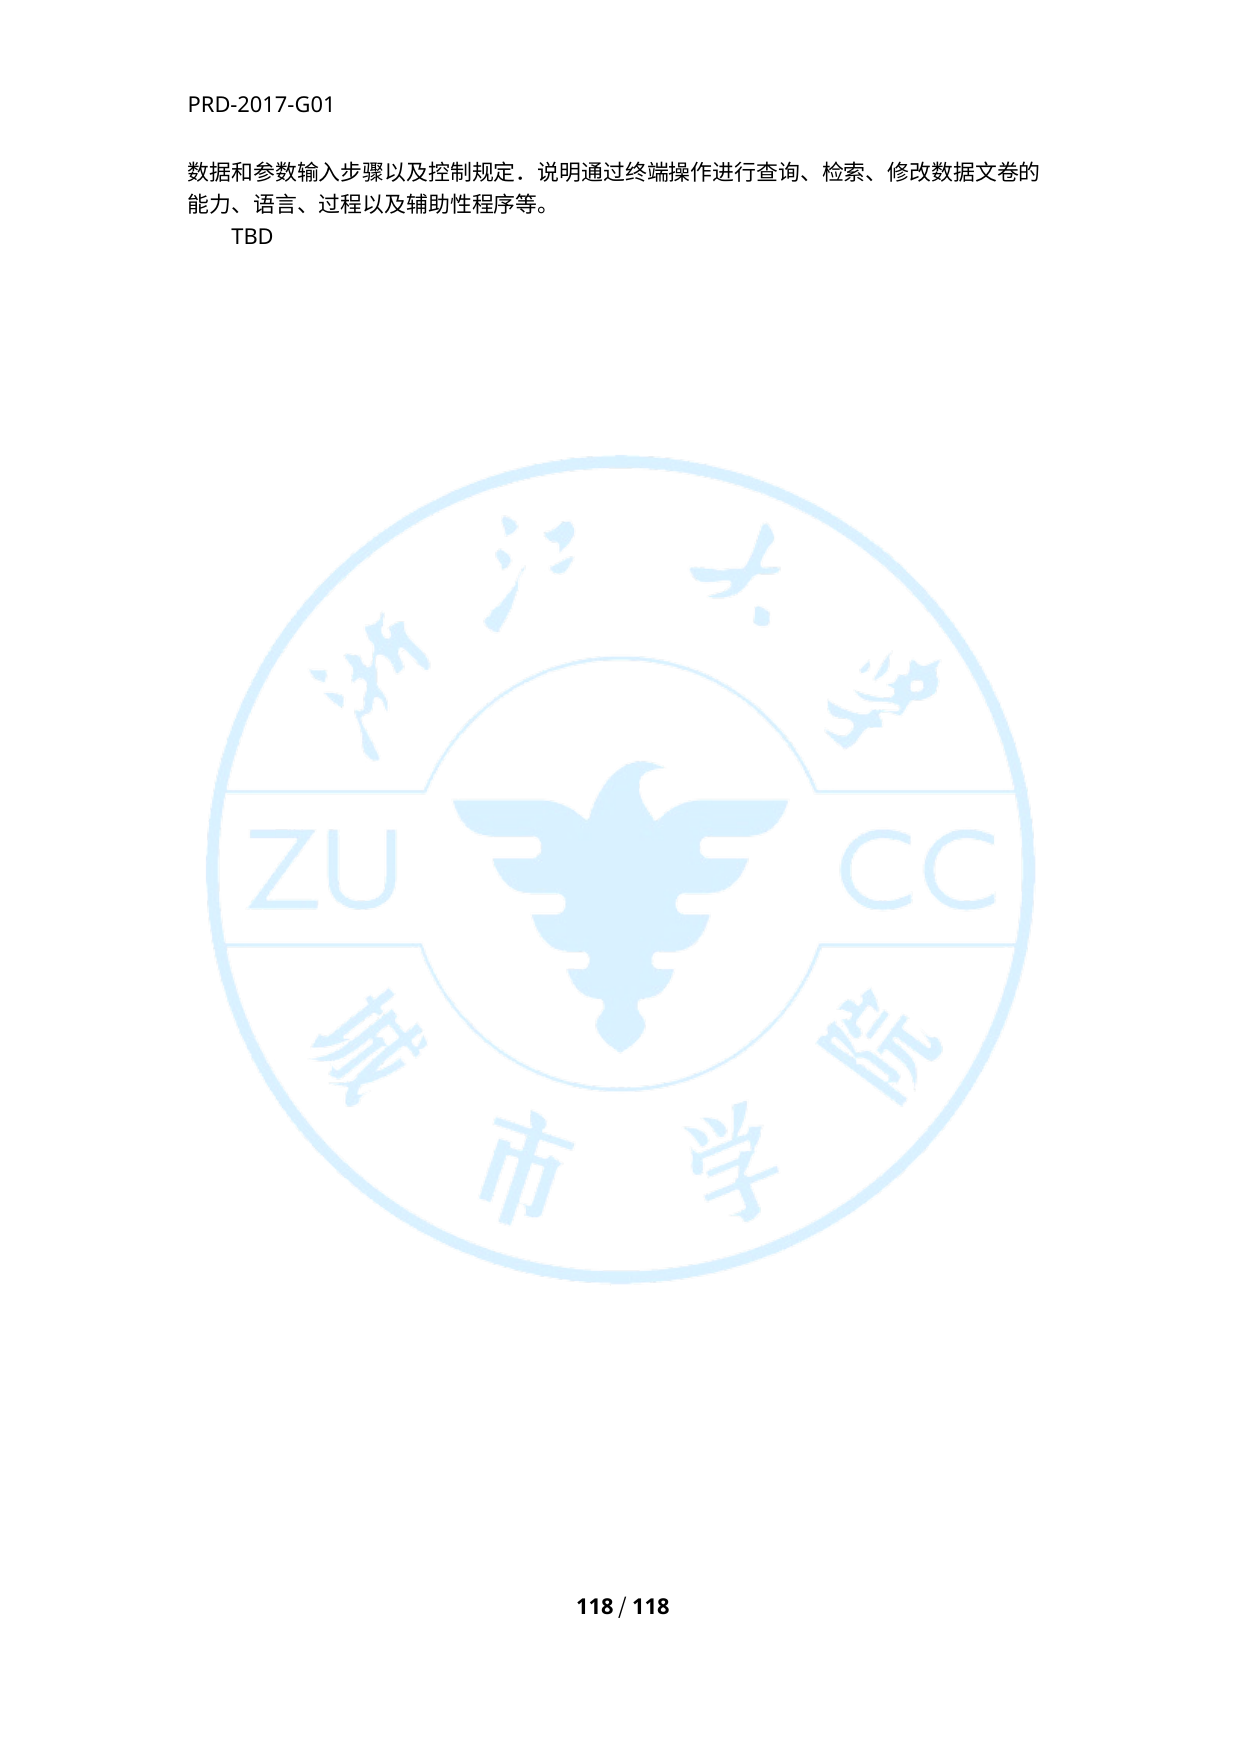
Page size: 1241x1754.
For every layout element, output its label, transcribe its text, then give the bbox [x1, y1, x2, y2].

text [187, 154, 1053, 219]
text TBD [187, 219, 1053, 252]
